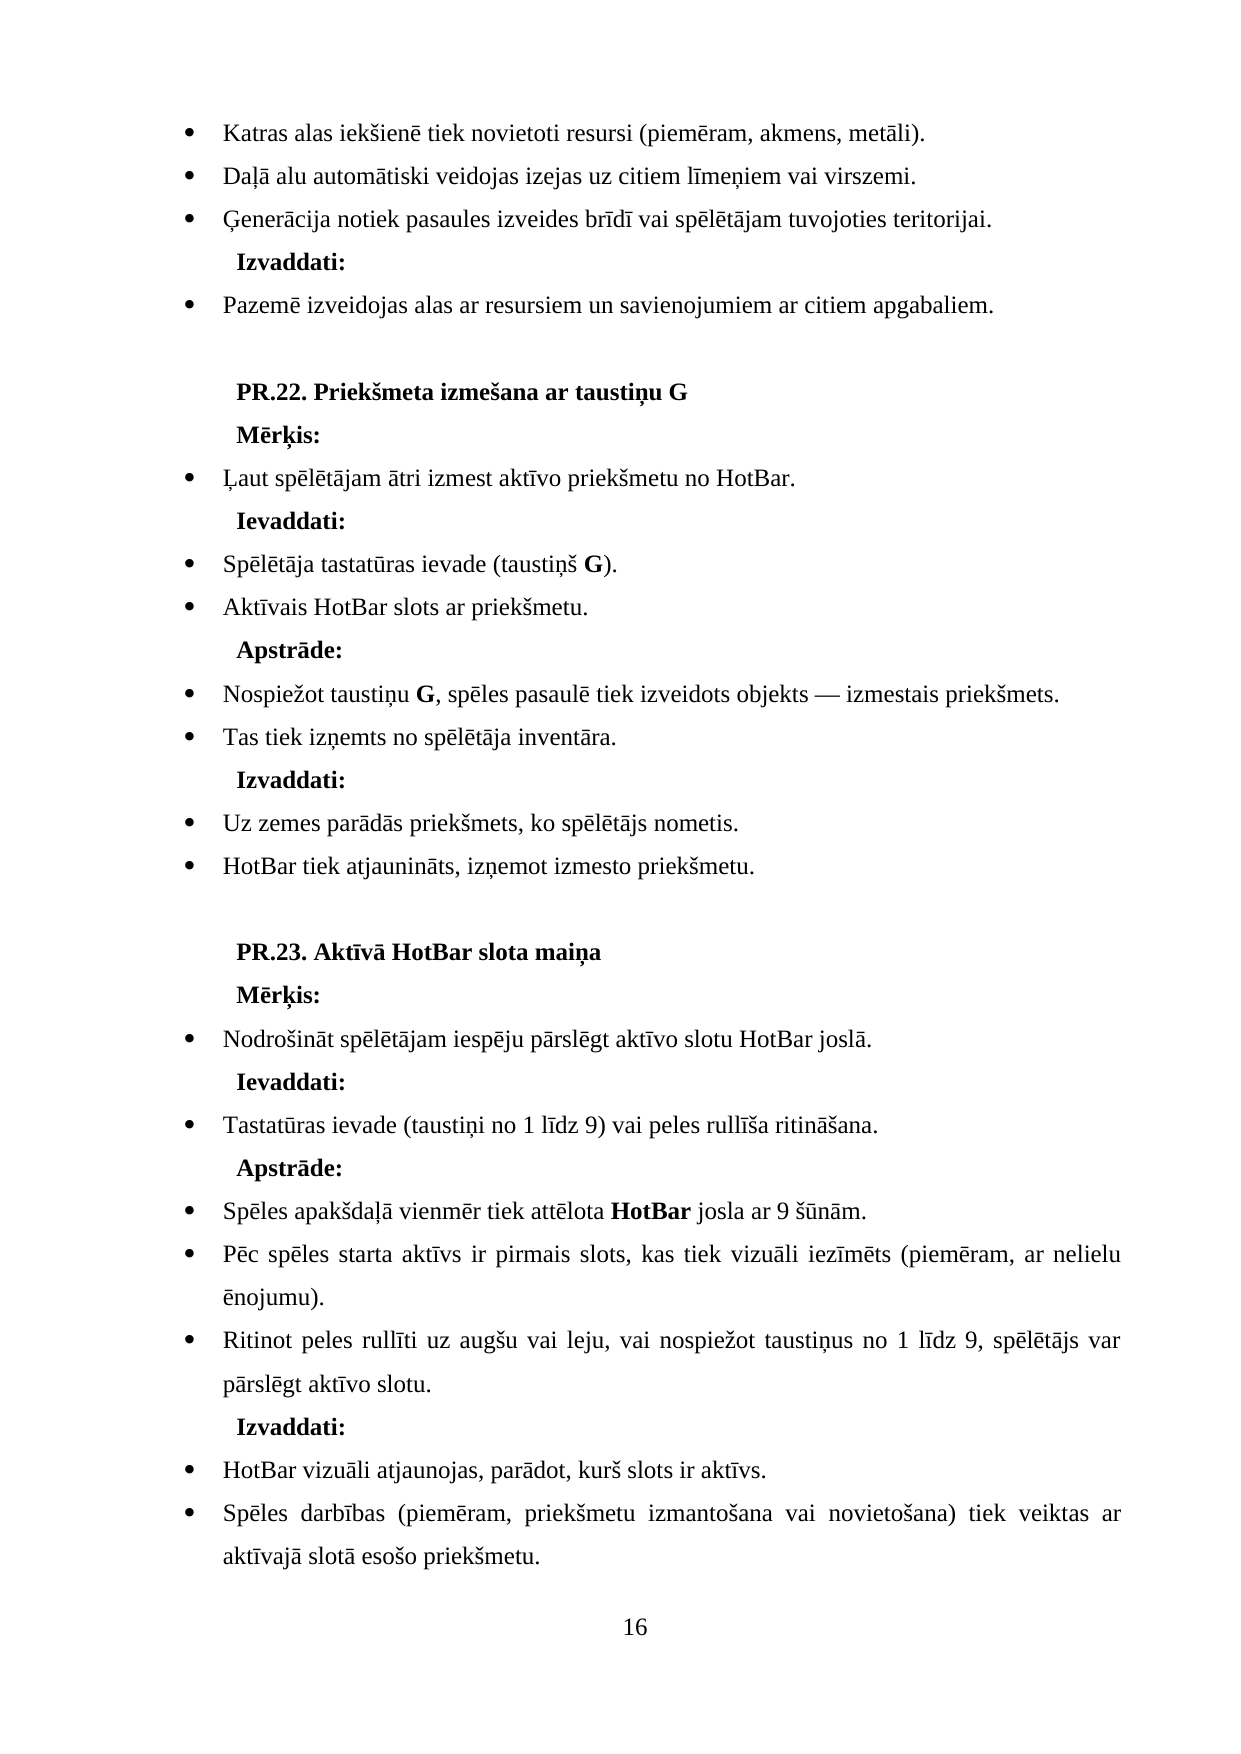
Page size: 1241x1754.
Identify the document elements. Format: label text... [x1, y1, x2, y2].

list Pazemē izveidojas alas ar resursiem un savienojumiem ar citiem apgabaliem. [185, 291, 1122, 319]
text Izvaddati: [148, 1412, 1122, 1441]
list Aktīvais HotBar slots ar priekšmetu. [185, 592, 1122, 621]
list Spēlētāja tastatūras ievade (taustiņš G). [185, 549, 1122, 578]
list Tastatūras ievade (taustiņi no 1 līdz 9) vai peles rullīša ritināšana. [185, 1110, 1122, 1139]
list Nodrošināt spēlētājam iespēju pārslēgt aktīvo slotu HotBar joslā. [185, 1024, 1122, 1052]
list Ritinot peles rullīti uz augšu vai leju, vai nospiežot taustiņus no 1 līdz 9, spēlētājs var pārslēgt aktīvo slotu. [185, 1326, 1122, 1397]
list HotBar tiek atjaunināts, izņemot izmesto priekšmetu. [185, 851, 1122, 880]
list Daļā alu automātiski veidojas izejas uz citiem līmeņiem vai virszemi. [185, 161, 1122, 190]
list Ļaut spēlētājam ātri izmest aktīvo priekšmetu no HotBar. [185, 463, 1122, 492]
text Ievaddati: [148, 1067, 1122, 1096]
list Tas tiek izņemts no spēlētāja inventāra. [185, 722, 1122, 751]
text Izvaddati: [148, 247, 1122, 276]
text PR.23. Aktīvā HotBar slota maiņa [148, 937, 1122, 966]
list HotBar vizuāli atjaunojas, parādot, kurš slots ir aktīvs. [185, 1455, 1122, 1484]
list Uz zemes parādās priekšmets, ko spēlētājs nometis. [185, 808, 1122, 837]
list Pēc spēles starta aktīvs ir pirmais slots, kas tiek vizuāli iezīmēts (piemēram, ar nelielu ēnojumu). [185, 1239, 1122, 1311]
list Spēles darbības (piemēram, priekšmetu izmantošana vai novietošana) tiek veiktas ar aktīvajā slotā esošo priekšmetu. [185, 1498, 1122, 1570]
list Nospiežot taustiņu G, spēles pasaulē tiek izveidots objekts — izmestais priekšmets. [185, 679, 1122, 707]
list Ģenerācija notiek pasaules izveides brīdī vai spēlētājam tuvojoties teritorijai. [185, 204, 1122, 233]
list Katras alas iekšienē tiek novietoti resursi (piemēram, akmens, metāli). [185, 118, 1122, 147]
list Spēles apakšdaļā vienmēr tiek attēlota HotBar josla ar 9 šūnām. [185, 1196, 1122, 1225]
text Mērķis: [148, 981, 1122, 1009]
text Apstrāde: [148, 636, 1122, 664]
text Apstrāde: [148, 1153, 1122, 1182]
text Izvaddati: [148, 765, 1122, 794]
text Ievaddati: [148, 506, 1122, 535]
text PR.22. Priekšmeta izmešana ar taustiņu G [148, 377, 1122, 406]
text Mērķis: [148, 420, 1122, 449]
